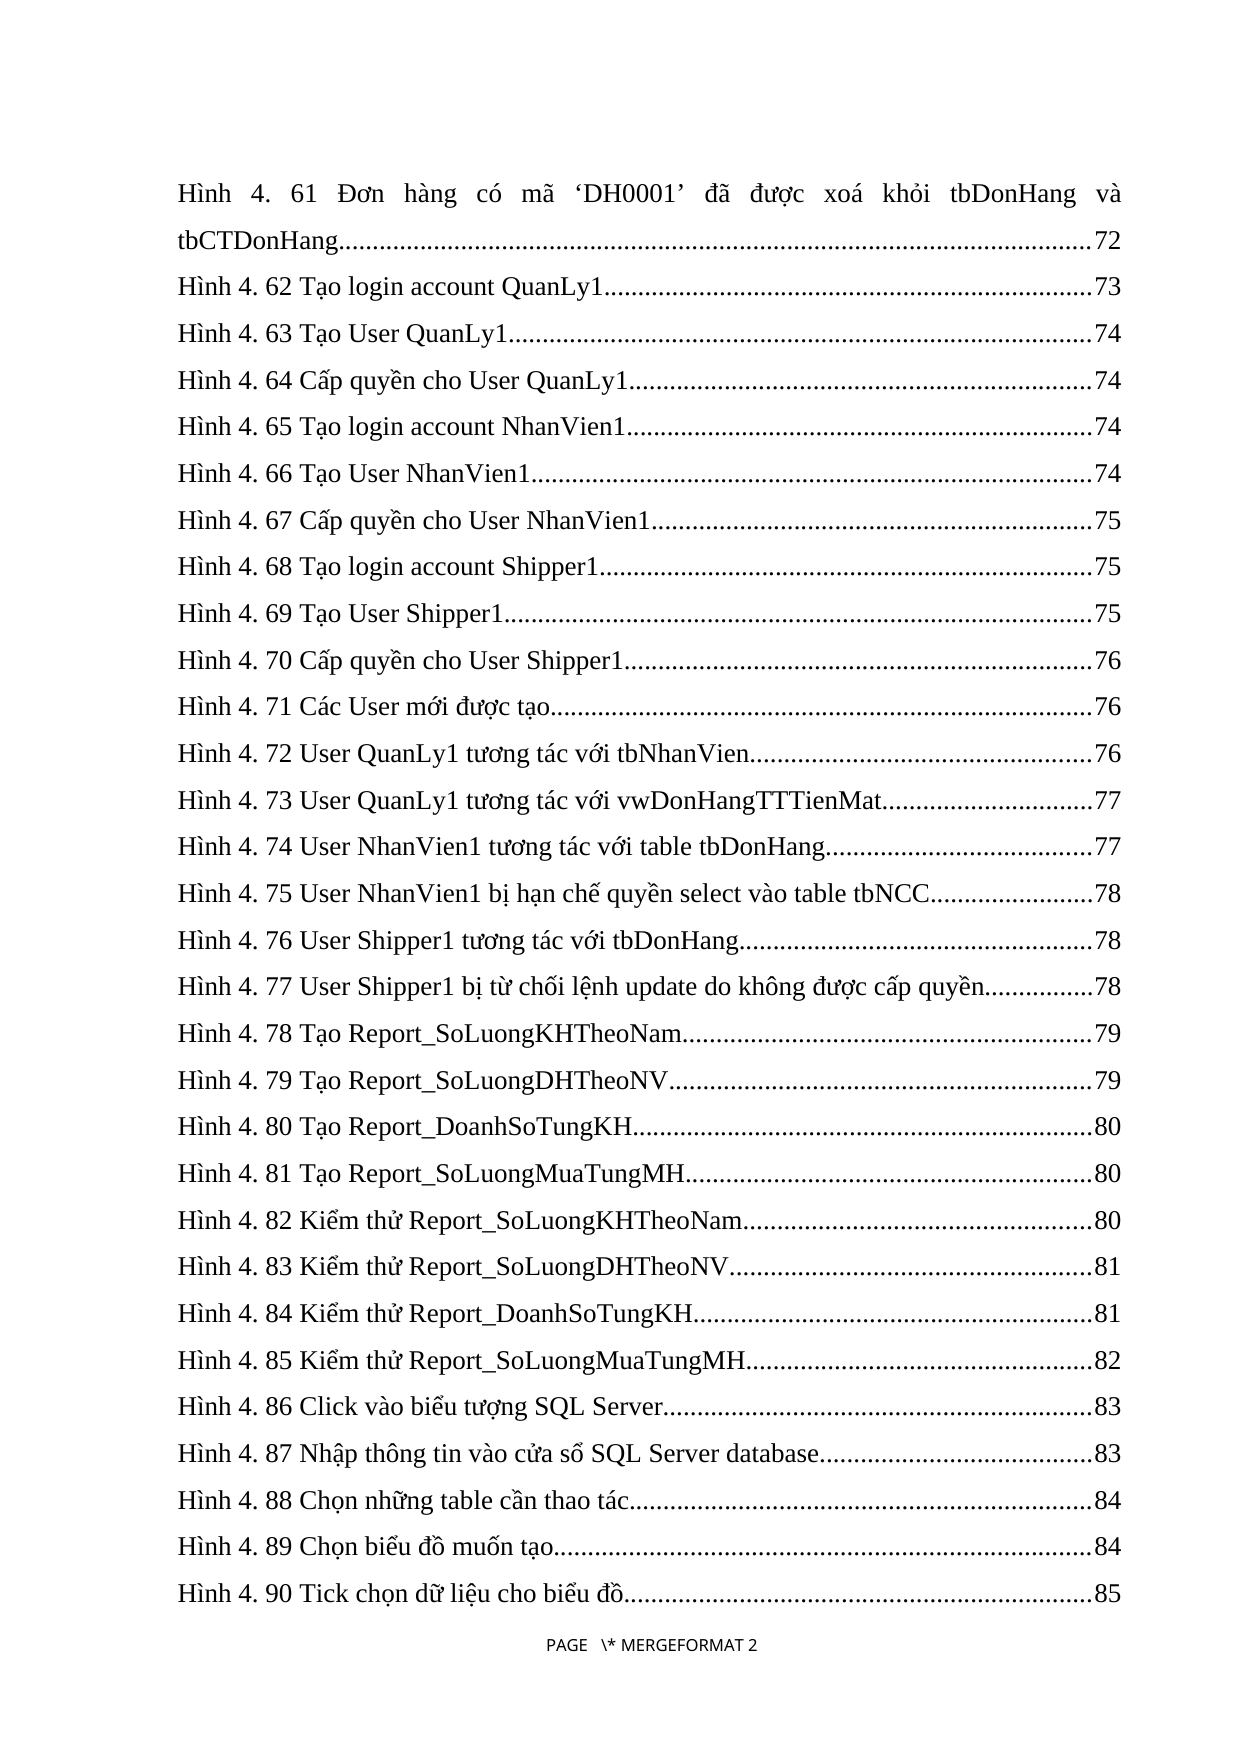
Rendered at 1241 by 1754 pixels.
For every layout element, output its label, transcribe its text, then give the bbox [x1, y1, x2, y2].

text Hình 4. 78 Tạo Report_SoLuongKHTheoNam 79 [177, 1017, 1122, 1048]
text Hình 4. 82 Kiểm thử Report_SoLuongKHTheoNam 80 [177, 1204, 1122, 1235]
text Hình 4. 63 Tạo User QuanLy1 74 [177, 317, 1122, 348]
text Hình 4. 74 User NhanVien1 tương tác với table tbDonHang 77 [177, 831, 1122, 862]
text Hình 4. 64 Cấp quyền cho User QuanLy1 74 [177, 364, 1122, 395]
text Hình 4. 72 User QuanLy1 tương tác với tbNhanVien 76 [177, 737, 1122, 768]
text Hình 4. 81 Tạo Report_SoLuongMuaTungMH 80 [177, 1157, 1122, 1188]
text Hình 4. 69 Tạo User Shipper1 75 [177, 597, 1122, 628]
text Hình 4. 88 Chọn những table cần thao tác. 84 [177, 1484, 1122, 1515]
text Hình 4. 65 Tạo login account NhanVien1 74 [177, 411, 1122, 442]
text Hình 4. 67 Cấp quyền cho User NhanVien1 75 [177, 504, 1122, 535]
text Hình 4. 90 Tick chọn dữ liệu cho biểu đồ 85 [177, 1577, 1122, 1608]
text Hình 4. 80 Tạo Report_DoanhSoTungKH 80 [177, 1111, 1122, 1142]
text Hình 4. 73 User QuanLy1 tương tác với vwDonHangTTTienMat 77 [177, 784, 1122, 815]
text Hình 4. 71 Các User mới được tạo 76 [177, 691, 1122, 722]
text Hình 4. 79 Tạo Report_SoLuongDHTheoNV 79 [177, 1064, 1122, 1095]
text Hình 4. 76 User Shipper1 tương tác với tbDonHang 78 [177, 924, 1122, 955]
text Hình 4. 85 Kiểm thử Report_SoLuongMuaTungMH 82 [177, 1344, 1122, 1375]
text Hình 4. 62 Tạo login account QuanLy1 73 [177, 271, 1122, 302]
text Hình 4. 89 Chọn biểu đồ muốn tạo 84 [177, 1531, 1122, 1562]
text Hình 4. 84 Kiểm thử Report_DoanhSoTungKH 81 [177, 1297, 1122, 1328]
text Hình 4. 66 Tạo User NhanVien1 74 [177, 457, 1122, 488]
text Hình 4. 87 Nhập thông tin vào cửa sổ SQL Server database 83 [177, 1437, 1122, 1468]
text Hình 4. 83 Kiểm thử Report_SoLuongDHTheoNV 81 [177, 1251, 1122, 1282]
text Hình 4. 61 Đơn hàng có mã ‘DH0001’ đã được xoá khỏi tbDonHang và tbCTDonHang 72 [177, 177, 1122, 255]
text Hình 4. 70 Cấp quyền cho User Shipper1 76 [177, 644, 1122, 675]
text Hình 4. 75 User NhanVien1 bị hạn chế quyền select vào table tbNCC 78 [177, 877, 1122, 908]
text Hình 4. 77 User Shipper1 bị từ chối lệnh update do không được cấp quyền 78 [177, 971, 1122, 1002]
text Hình 4. 86 Click vào biểu tượng SQL Server 83 [177, 1391, 1122, 1422]
text Hình 4. 68 Tạo login account Shipper1 75 [177, 551, 1122, 582]
